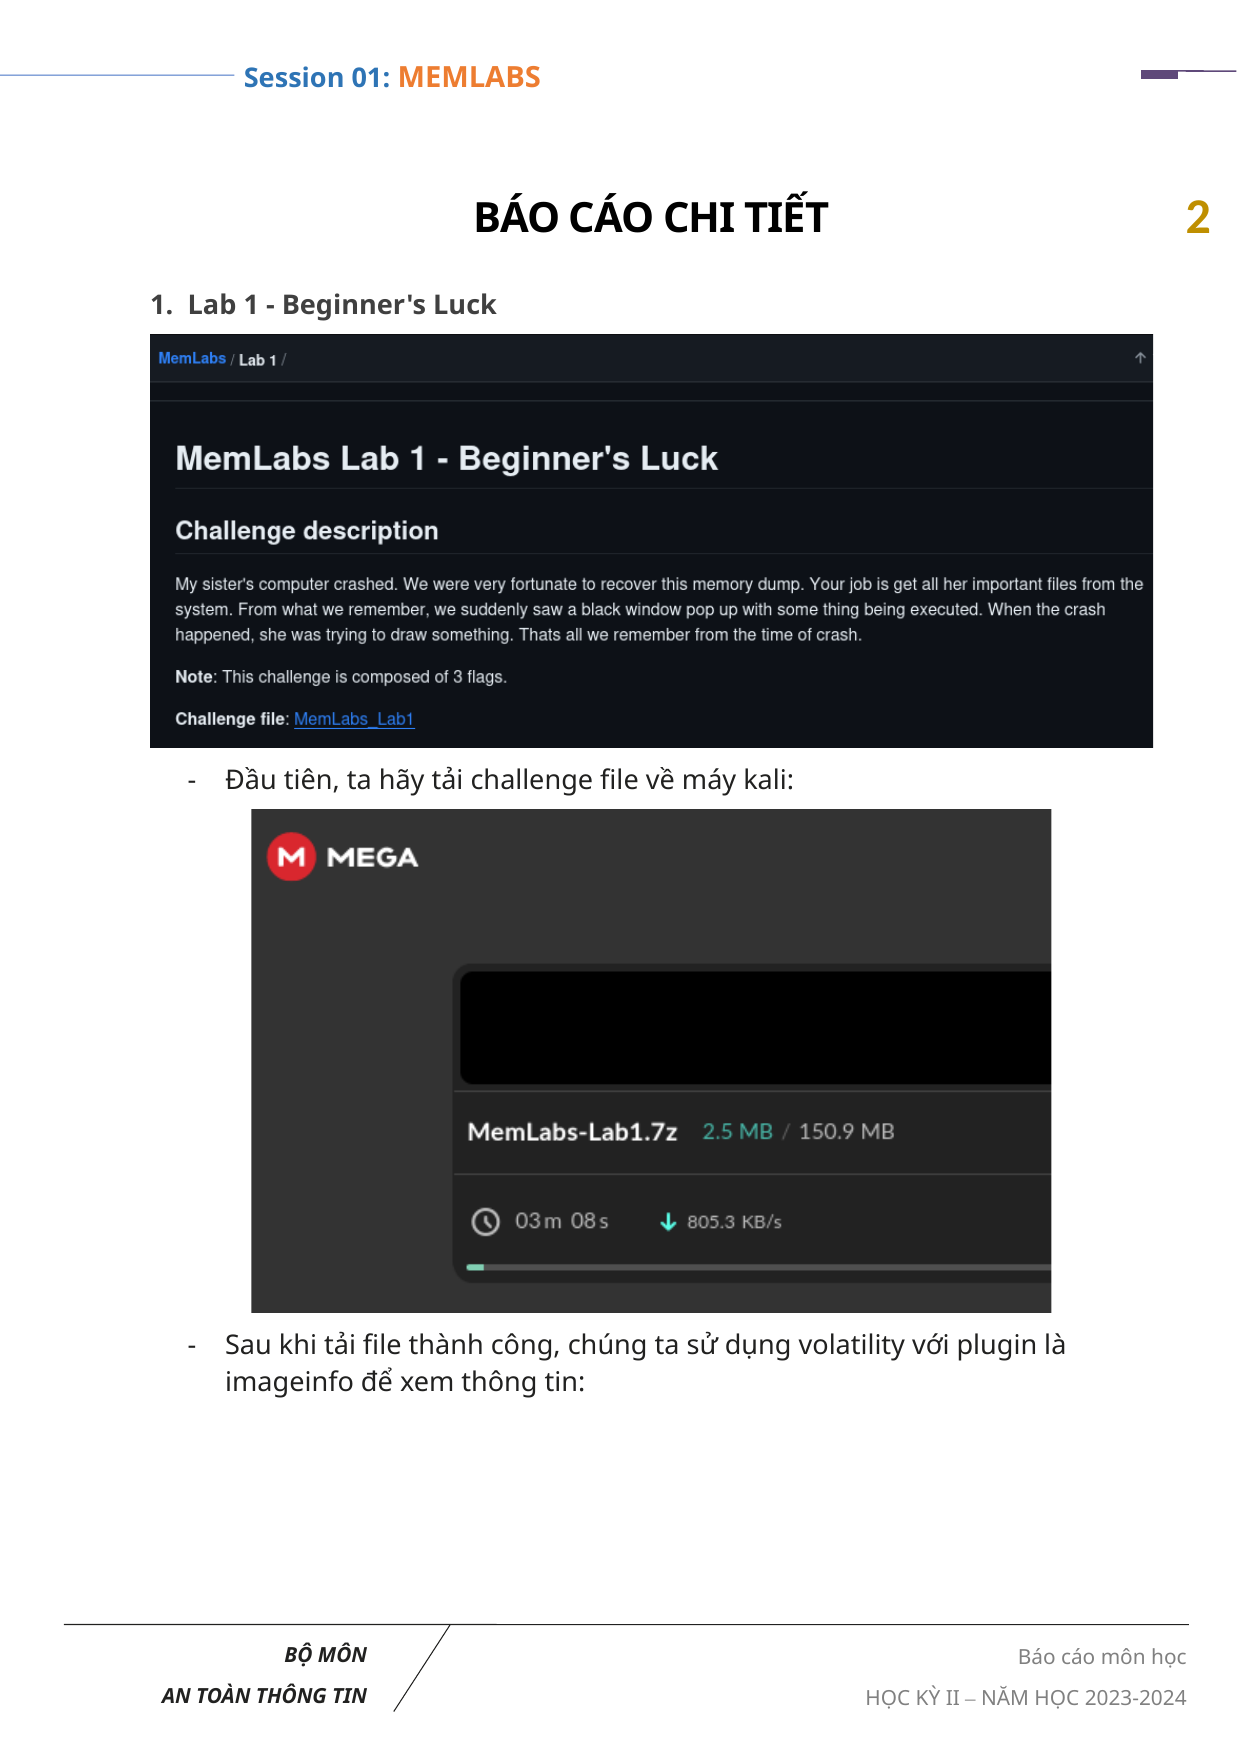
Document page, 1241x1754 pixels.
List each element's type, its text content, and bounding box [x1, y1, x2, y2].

list Sau khi tải file thành công, chúng ta sử dụng volatility với plugin là imageinfo để xem thông tin: [187, 1325, 1153, 1399]
subtitle Lab 1 - Beginner's Luck [150, 285, 1153, 322]
list Đầu tiên, ta hãy tải challenge file về máy kali: [187, 760, 1153, 797]
picture [251, 809, 1052, 1313]
title BÁO CÁO CHI TIẾT [150, 187, 1153, 244]
picture [150, 334, 1154, 748]
